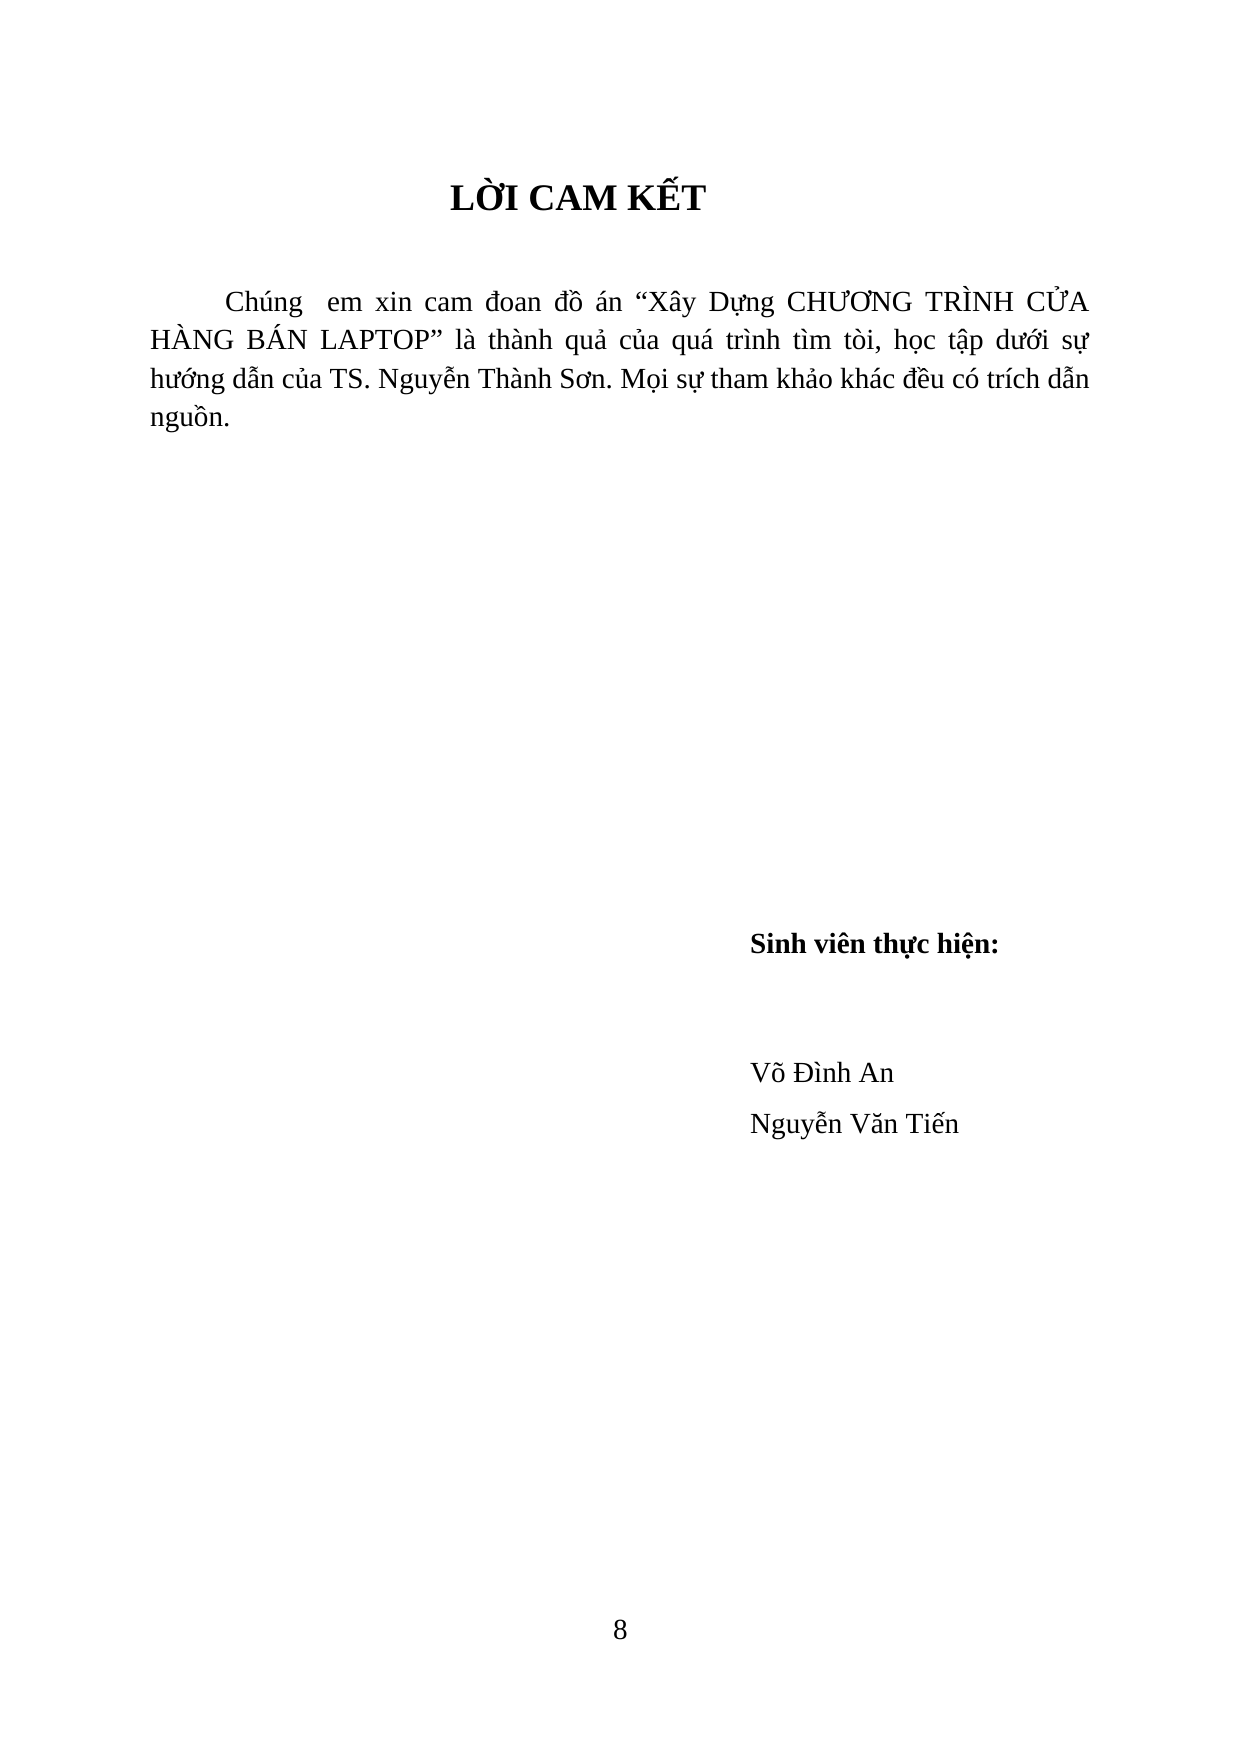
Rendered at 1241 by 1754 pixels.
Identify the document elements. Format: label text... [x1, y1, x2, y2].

text Sinh viên thực hiện: [750, 927, 1090, 1037]
text Chúng em xin cam đoan đồ án “Xây Dựng CHƯƠNG TRÌNH CỬA HÀNG BÁN LAPTOP” là thành quả của quá trình tìm tòi, học tập dưới sự hướng dẫn của TS. Nguyễn Thành Sơn. Mọi sự tham khảo khác đều có trích dẫn nguồn. [150, 284, 1090, 433]
subtitle LỜI CAM KẾT [450, 175, 1090, 218]
text Nguyễn Văn Tiến [750, 1106, 1090, 1139]
text Võ Đình An [750, 1055, 1090, 1088]
